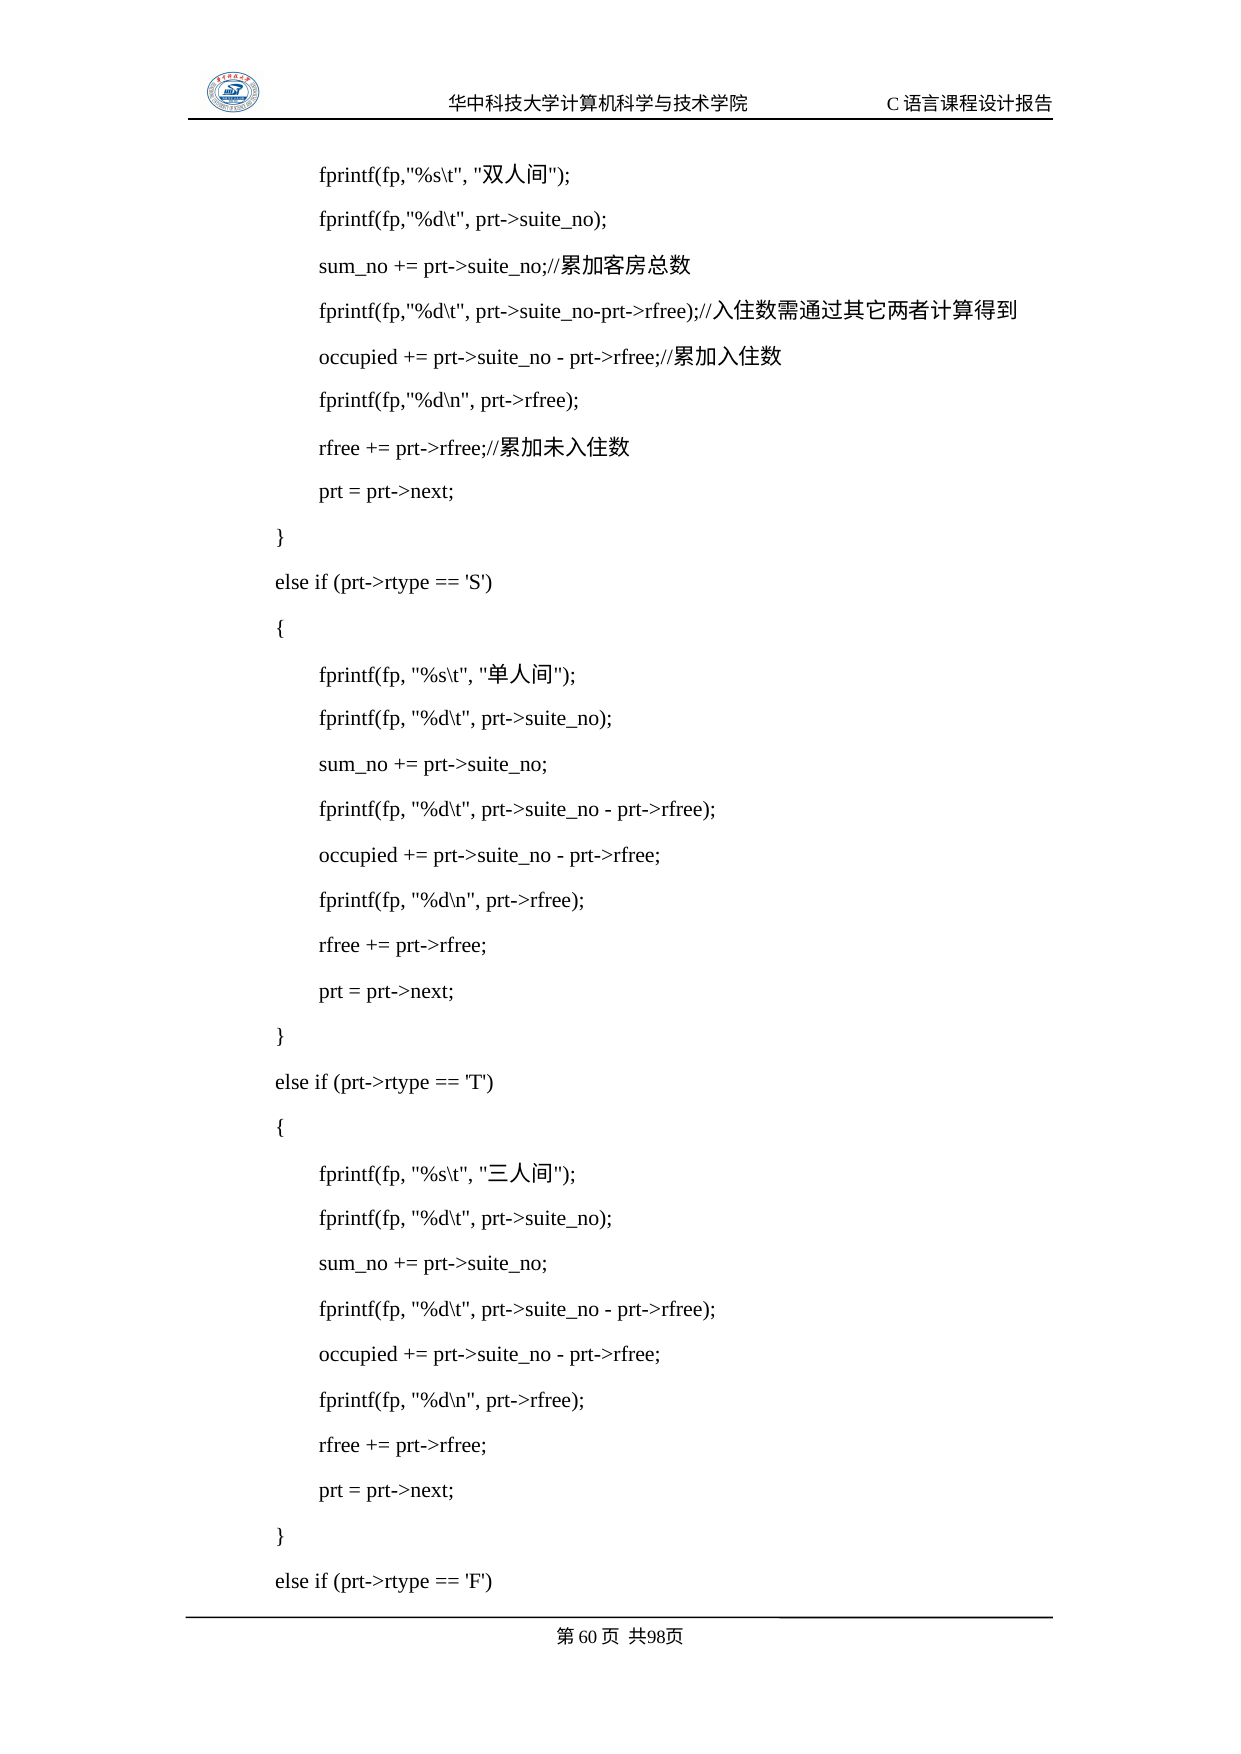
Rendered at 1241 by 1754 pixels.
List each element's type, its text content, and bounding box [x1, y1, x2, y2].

text else if (prt->rtype == 'F') [187, 1558, 1053, 1604]
text sum_no += prt->suite_no; [187, 1240, 1053, 1286]
text } [187, 1513, 1053, 1558]
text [187, 1286, 1053, 1331]
text fprintf(fp, "%s\t", "三人间"); [187, 1149, 1053, 1195]
text else if (prt->rtype == 'S') [187, 559, 1053, 604]
text } [187, 1013, 1053, 1059]
text sum_no += prt->suite_no;//累加客房总数 [187, 241, 1053, 287]
text rfree += prt->rfree; [187, 922, 1053, 968]
text occupied += prt->suite_no - prt->rfree; [187, 1331, 1053, 1377]
text fprintf(fp, "%d\t", prt->suite_no - prt->rfree); [187, 786, 1053, 832]
text fprintf(fp, "%d\n", prt->rfree); [187, 877, 1053, 922]
text { [187, 604, 1053, 650]
text fprintf(fp, "%d\t", prt->suite_no); [187, 1195, 1053, 1240]
text occupied += prt->suite_no - prt->rfree;//累加入住数 [187, 332, 1053, 377]
text prt = prt->next; [187, 968, 1053, 1013]
text prt = prt->next; [187, 1467, 1053, 1513]
text fprintf(fp, "%d\t", prt->suite_no); [187, 695, 1053, 741]
picture [200, 70, 264, 113]
text fprintf(fp,"%d\t", prt->suite_no); [187, 196, 1053, 241]
text fprintf(fp, "%s\t", "单人间"); [187, 650, 1053, 695]
text } [187, 514, 1053, 559]
text fprintf(fp,"%s\t", "双人间"); [187, 150, 1053, 196]
text rfree += prt->rfree;//累加未入住数 [187, 423, 1053, 468]
text { [187, 1104, 1053, 1149]
text occupied += prt->suite_no - prt->rfree; [187, 832, 1053, 877]
text prt = prt->next; [187, 468, 1053, 514]
text fprintf(fp,"%d\n", prt->rfree); [187, 377, 1053, 423]
text fprintf(fp,"%d\t", prt->suite_no-prt->rfree);//入住数需通过其它两者计算得到 [187, 287, 1053, 332]
text else if (prt->rtype == 'T') [187, 1059, 1053, 1104]
text fprintf(fp, "%d\n", prt->rfree); [187, 1377, 1053, 1422]
text sum_no += prt->suite_no; [187, 741, 1053, 786]
text rfree += prt->rfree; [187, 1422, 1053, 1467]
